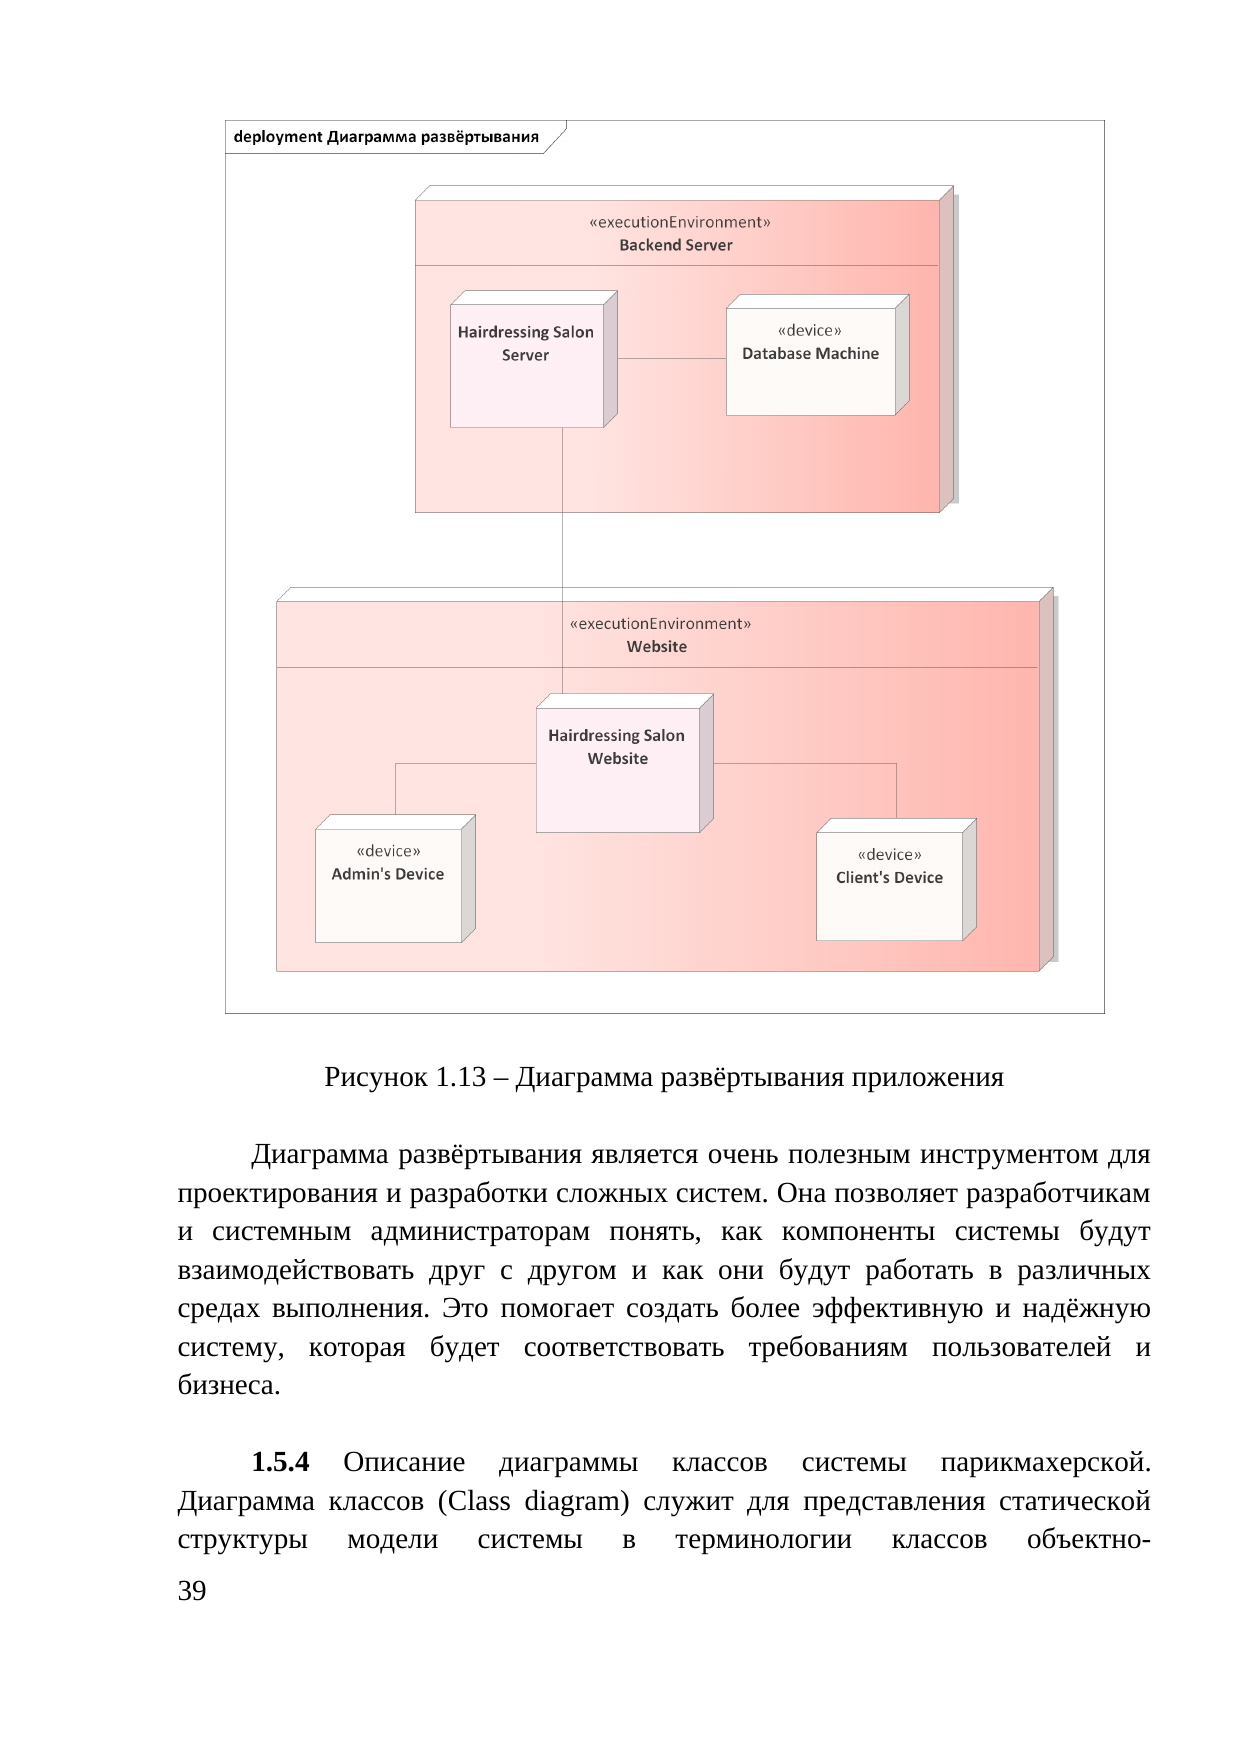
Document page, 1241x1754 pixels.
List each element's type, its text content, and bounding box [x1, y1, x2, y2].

picture [214, 118, 1114, 1016]
text Диаграмма развёртывания является очень полезным инструментом для проектирования и разработки сложных систем. Она позволяет разработчикам и системным администраторам понять, как компоненты системы будут взаимодействовать друг с другом и как они будут работать в различных средах выполнения. Это помогает создать более эффективную и надёжную систему, которая будет соответствовать требованиям пользователей и бизнеса. [177, 1136, 1152, 1401]
text Рисунок 1.13 – Диаграмма развёртывания приложения [177, 1059, 1152, 1093]
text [177, 1444, 1152, 1555]
